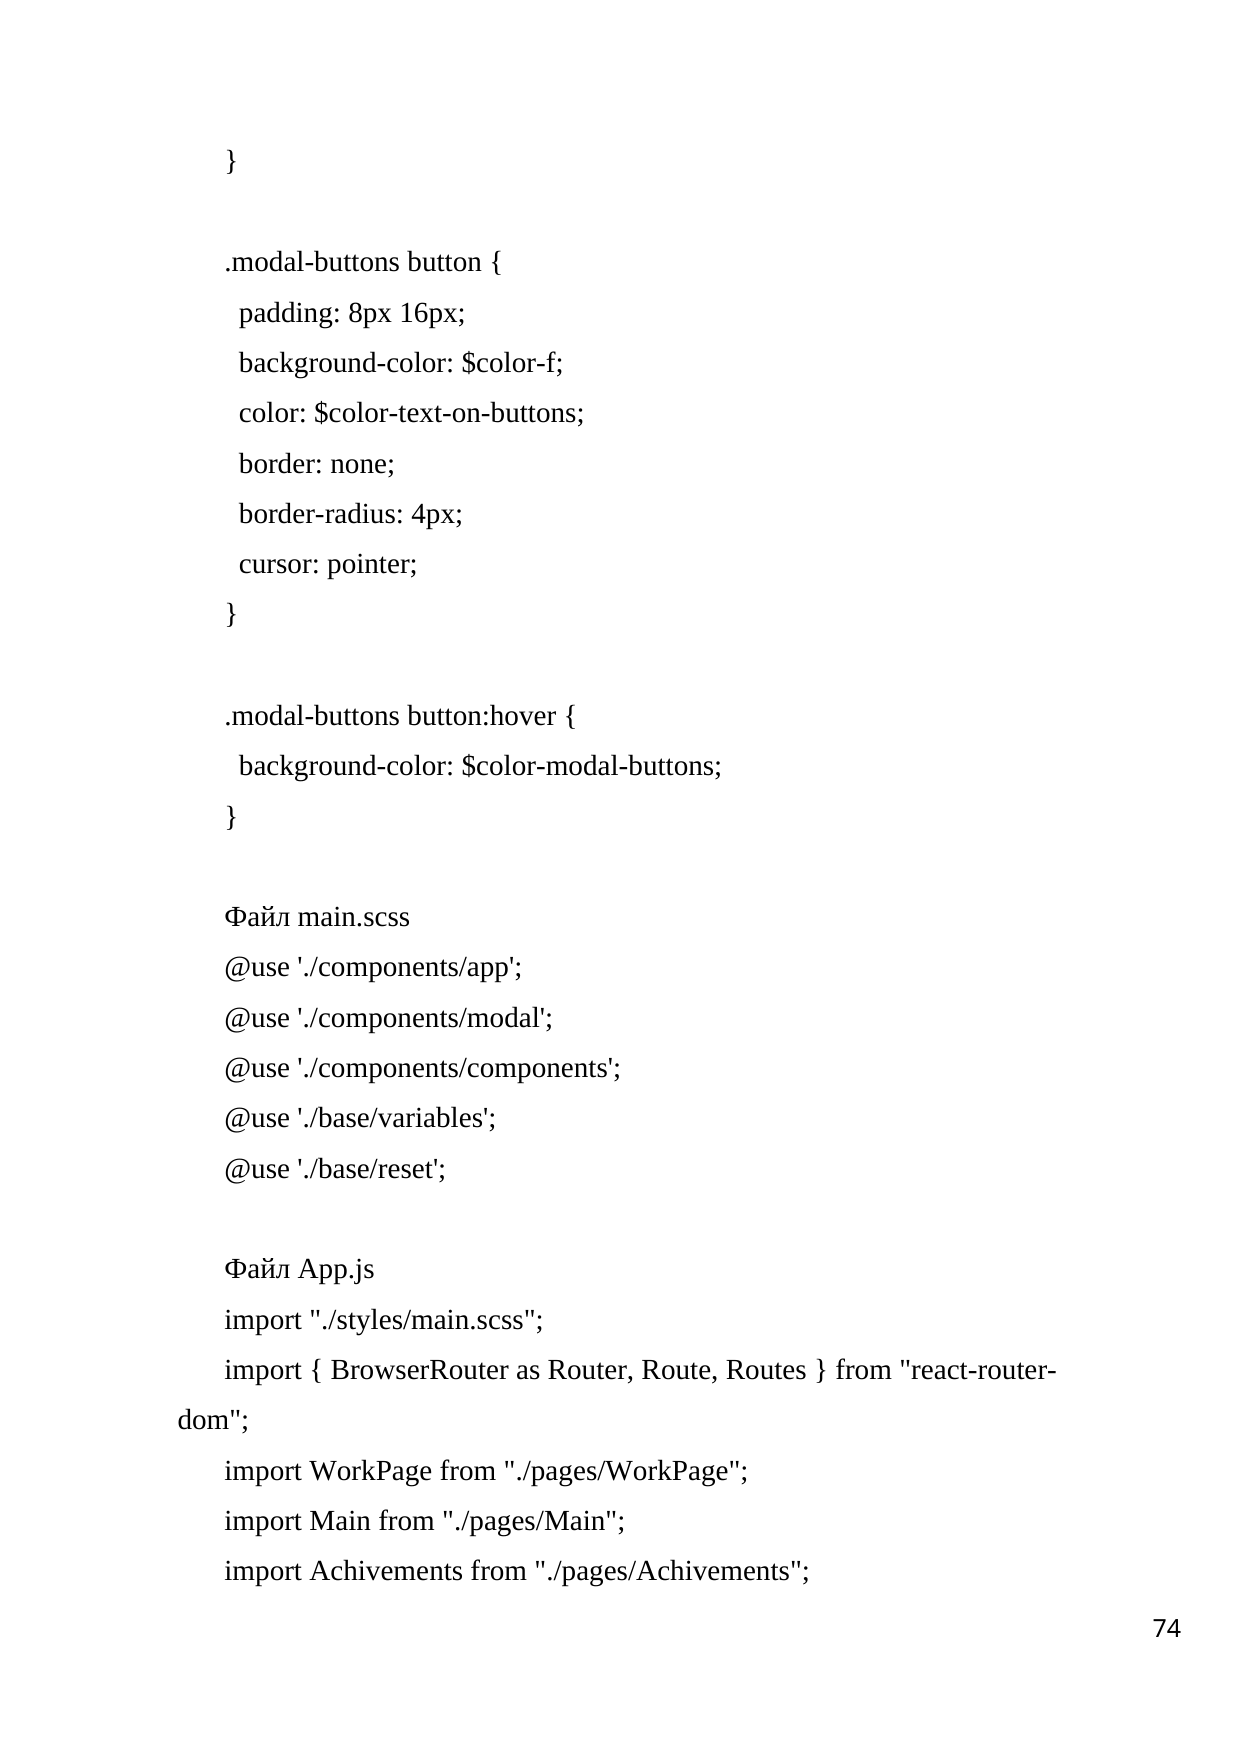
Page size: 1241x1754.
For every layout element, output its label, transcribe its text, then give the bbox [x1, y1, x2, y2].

text } [177, 143, 1122, 177]
text padding: 8px 16px; [177, 295, 1122, 328]
text color: $color-text-on-buttons; [177, 395, 1122, 429]
text border: none; [177, 446, 1122, 479]
text .modal-buttons button { [177, 244, 1122, 278]
text } [177, 799, 1122, 832]
text @use './components/modal'; [177, 1000, 1122, 1033]
text background-color: $color-f; [177, 345, 1122, 379]
text @use './components/app'; [177, 949, 1122, 983]
text import "./styles/main.scss"; [177, 1302, 1122, 1335]
text import Main from "./pages/Main"; [177, 1503, 1122, 1537]
text @use './components/components'; [177, 1050, 1122, 1084]
text Файл App.js [177, 1251, 1122, 1285]
text import Achivements from "./pages/Achivements"; [177, 1553, 1122, 1587]
text .modal-buttons button:hover { [177, 698, 1122, 732]
text background-color: $color-modal-buttons; [177, 748, 1122, 782]
text cursor: pointer; [177, 546, 1122, 580]
text Файл main.scss [177, 899, 1122, 933]
text border-radius: 4px; [177, 496, 1122, 529]
text @use './base/variables'; [177, 1101, 1122, 1134]
text import { BrowserRouter as Router, Route, Routes } from "react-router-dom"; [177, 1352, 1122, 1436]
text import WorkPage from "./pages/WorkPage"; [177, 1453, 1122, 1486]
text @use './base/reset'; [177, 1151, 1122, 1184]
text } [177, 597, 1122, 630]
